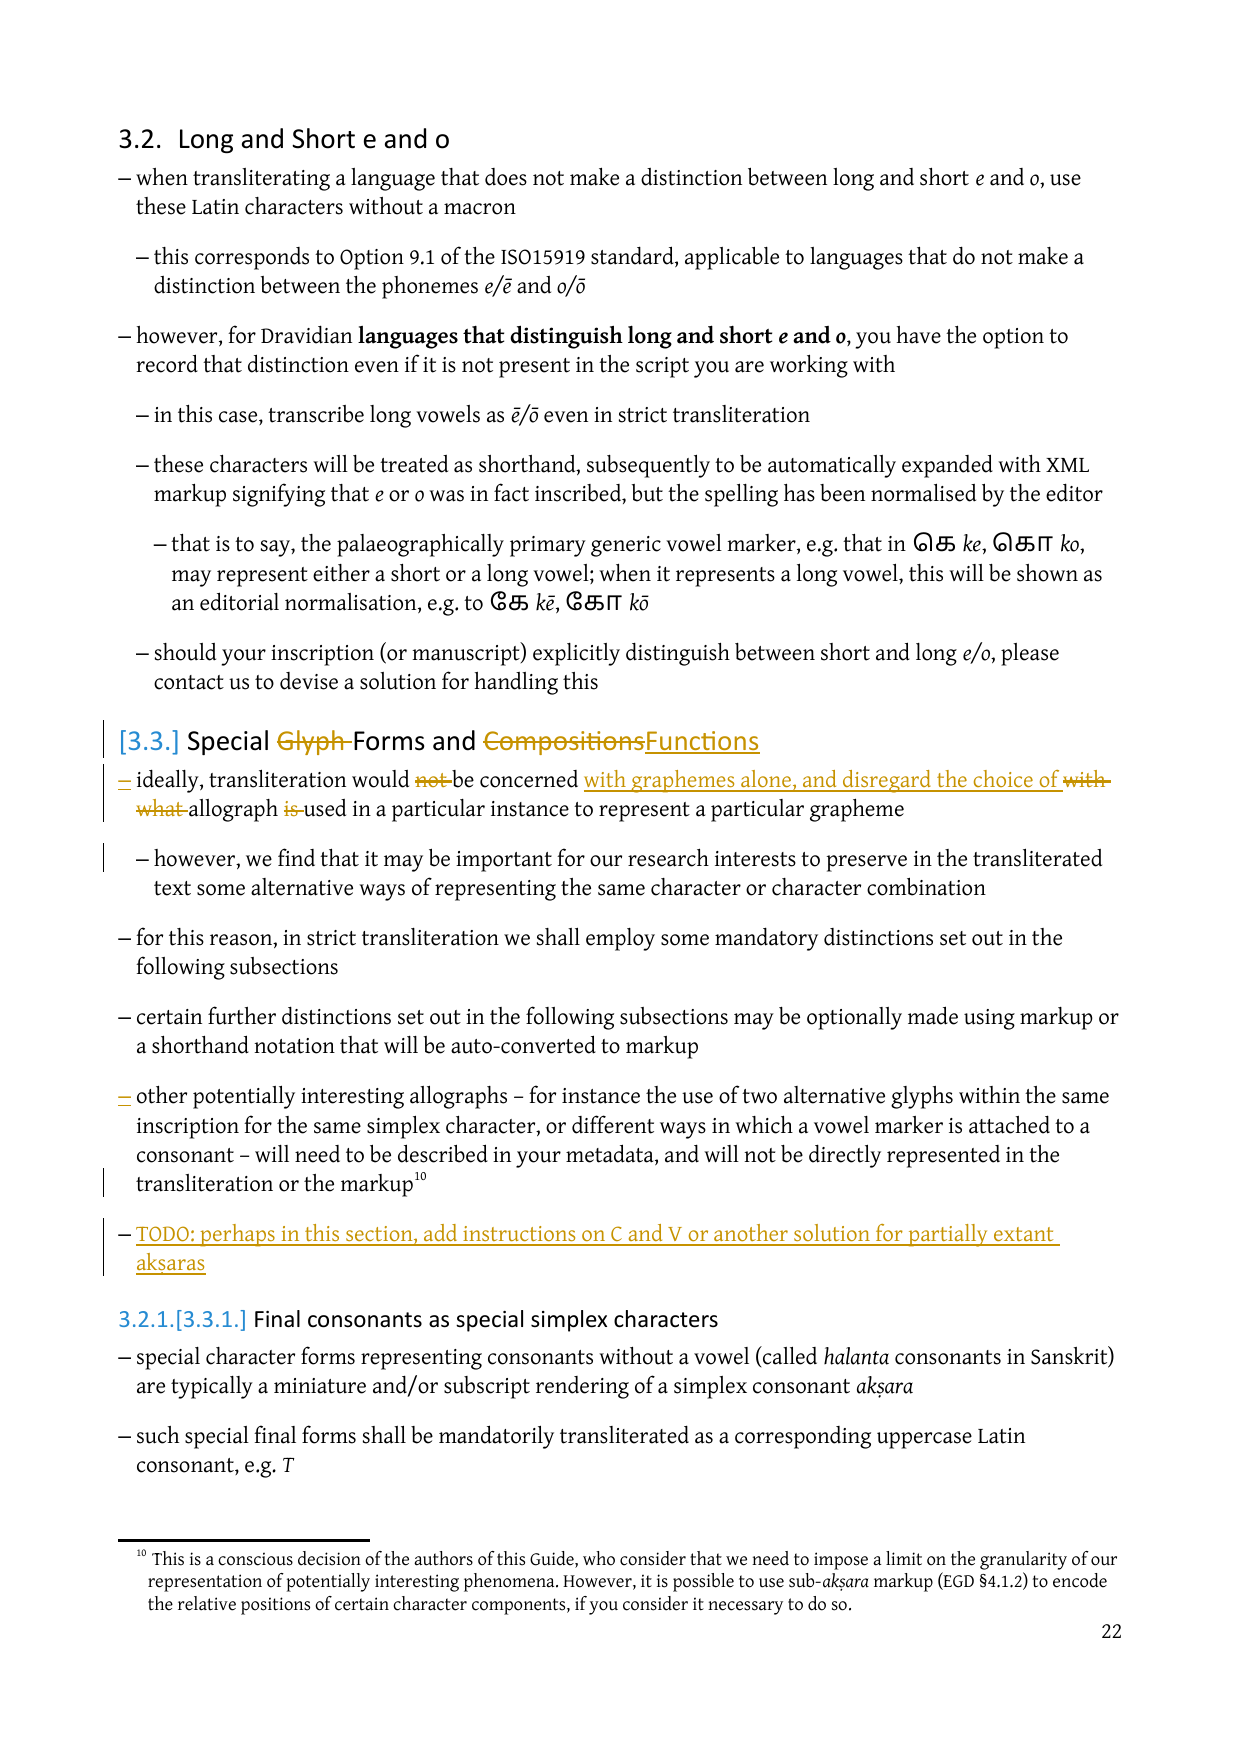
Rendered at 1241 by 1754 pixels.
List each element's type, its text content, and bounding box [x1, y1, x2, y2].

subtitle Final consonants as special simplex characters [118, 1297, 1122, 1335]
list should your inscription (or manuscript) explicitly distinguish between short and long e/o, please contact us to devise a solution for handling this [136, 637, 1122, 695]
list these characters will be treated as shorthand, subsequently to be automatically expanded with XML markup signifying that e or o was in fact inscribed, but the spelling has been normalised by the editor [136, 449, 1122, 508]
list such special final forms shall be mandatorily transliterated as a corresponding uppercase Latin consonant, e.g. T [118, 1420, 1122, 1478]
list special character forms representing consonants without a vowel (called halanta consonants in Sanskrit) are typically a miniature and/or subscript rendering of a simplex consonant akṣara [118, 1341, 1122, 1399]
list for this reason, in strict transliteration we shall employ some mandatory distinctions set out in the following subsections [118, 922, 1122, 981]
list however, for Dravidian languages that distinguish long and short e and o, you have the option to record that distinction even if it is not present in the script you are working with [118, 320, 1122, 378]
list when transliterating a language that does not make a distinction between long and short e and o, use these Latin characters without a macron [118, 162, 1122, 220]
subtitle Long and Short e and o [118, 118, 1122, 156]
list that is to say, the palaeographically primary generic vowel marker, e.g. that in கெ ke, கொ ko, may represent either a short or a long vowel; when it represents a long vowel, this will be shown as an editorial normalisation, e.g. to கே kē, கோ kō [153, 528, 1122, 616]
list other potentially interesting allographs – for instance the use of two alternative glyphs within the same inscription for the same simplex character, or different ways in which a vowel marker is attached to a consonant – will need to be described in your metadata, and will not be directly represented in the transliteration or the markup [118, 1081, 1122, 1197]
list certain further distinctions set out in the following subsections may be optionally made using markup or a shorthand notation that will be auto-converted to markup [118, 1001, 1122, 1060]
subtitle Special Forms and [118, 720, 1122, 758]
list ideally, transliteration would be concerned allograph used in a particular instance to represent a particular grapheme [118, 764, 1122, 822]
list however, we find that it may be important for our research interests to preserve in the transliterated text some alternative ways of representing the same character or character combination [136, 843, 1122, 901]
list this corresponds to Option 9.1 of the ISO15919 standard, applicable to languages that do not make a distinction between the phonemes e/ē and o/ō [136, 241, 1122, 299]
list in this case, transcribe long vowels as ē/ō even in strict transliteration [136, 399, 1122, 428]
